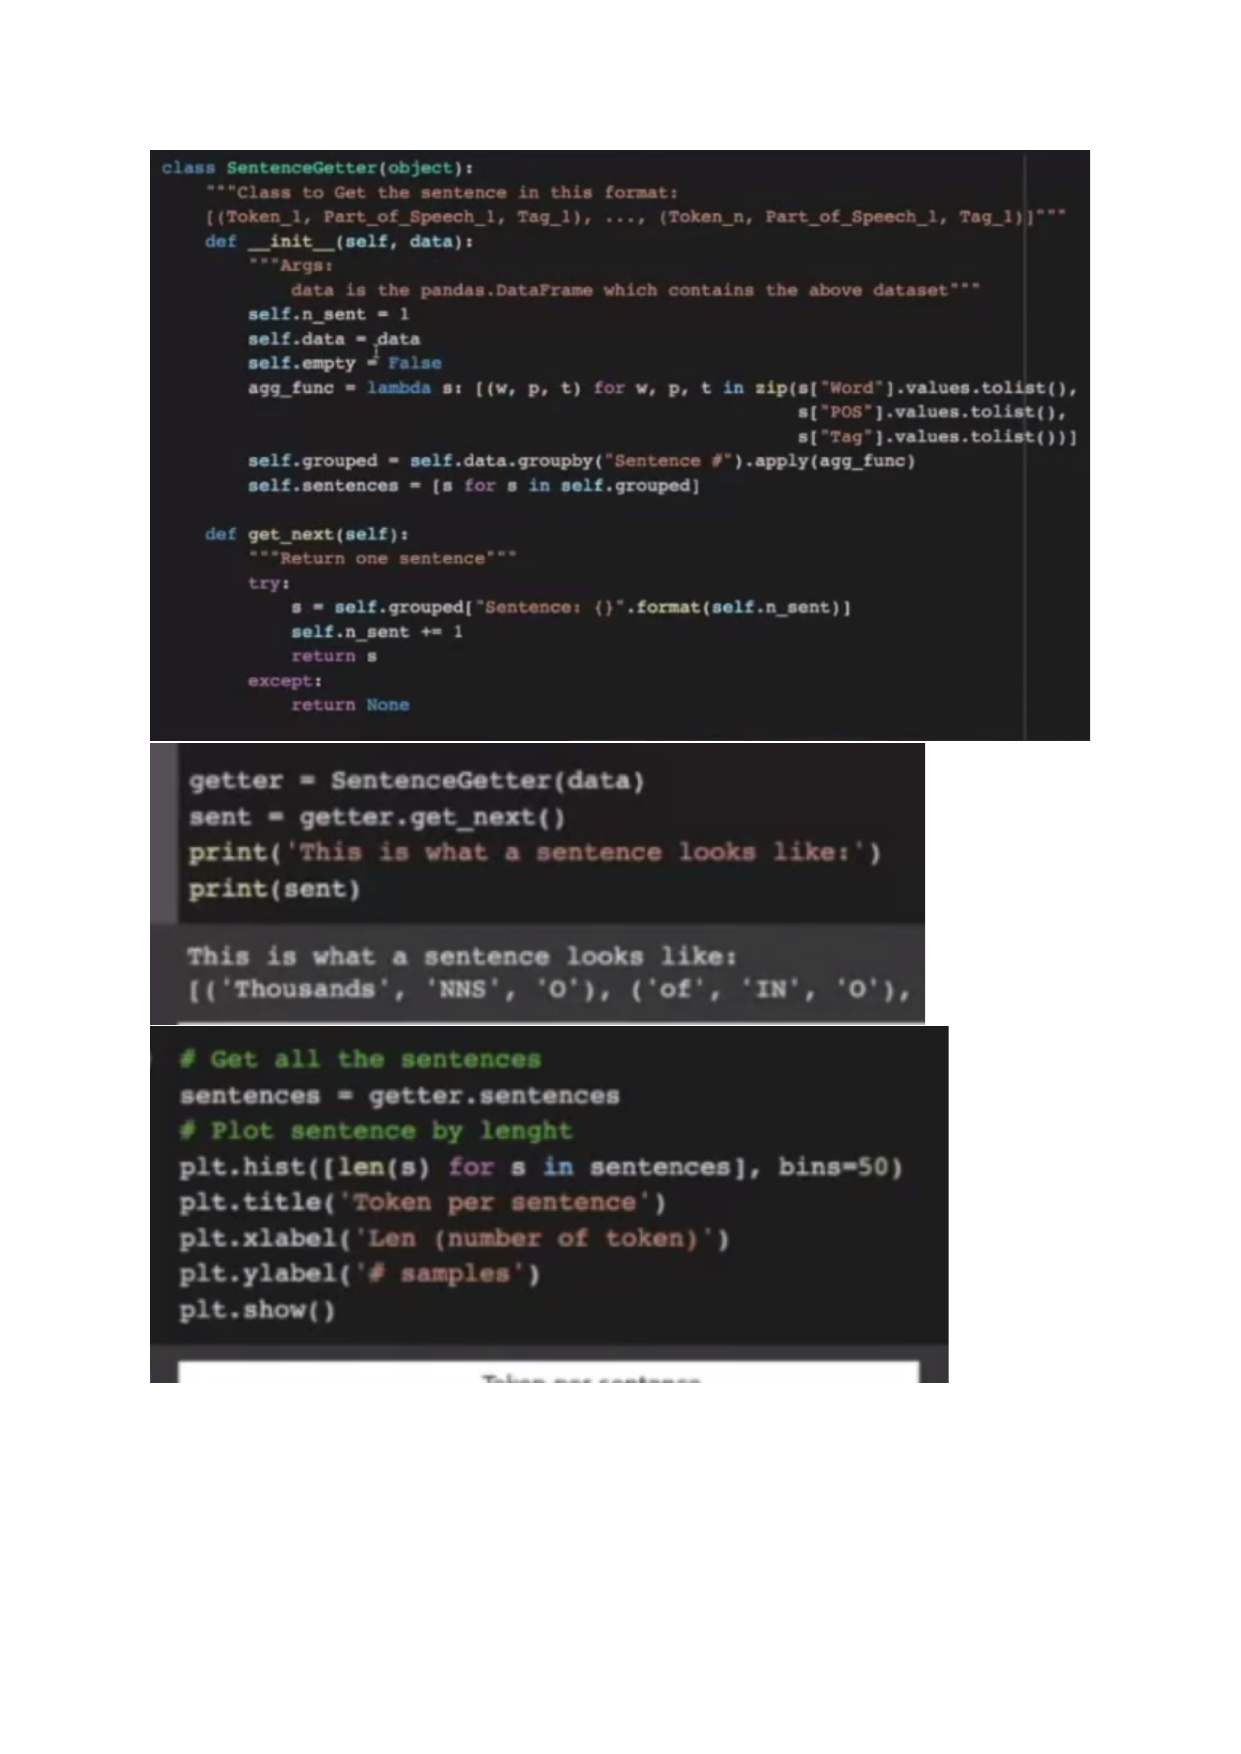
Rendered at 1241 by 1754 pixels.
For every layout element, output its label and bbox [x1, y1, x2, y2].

picture [150, 150, 1091, 741]
picture [150, 1026, 949, 1383]
picture [150, 743, 926, 1025]
